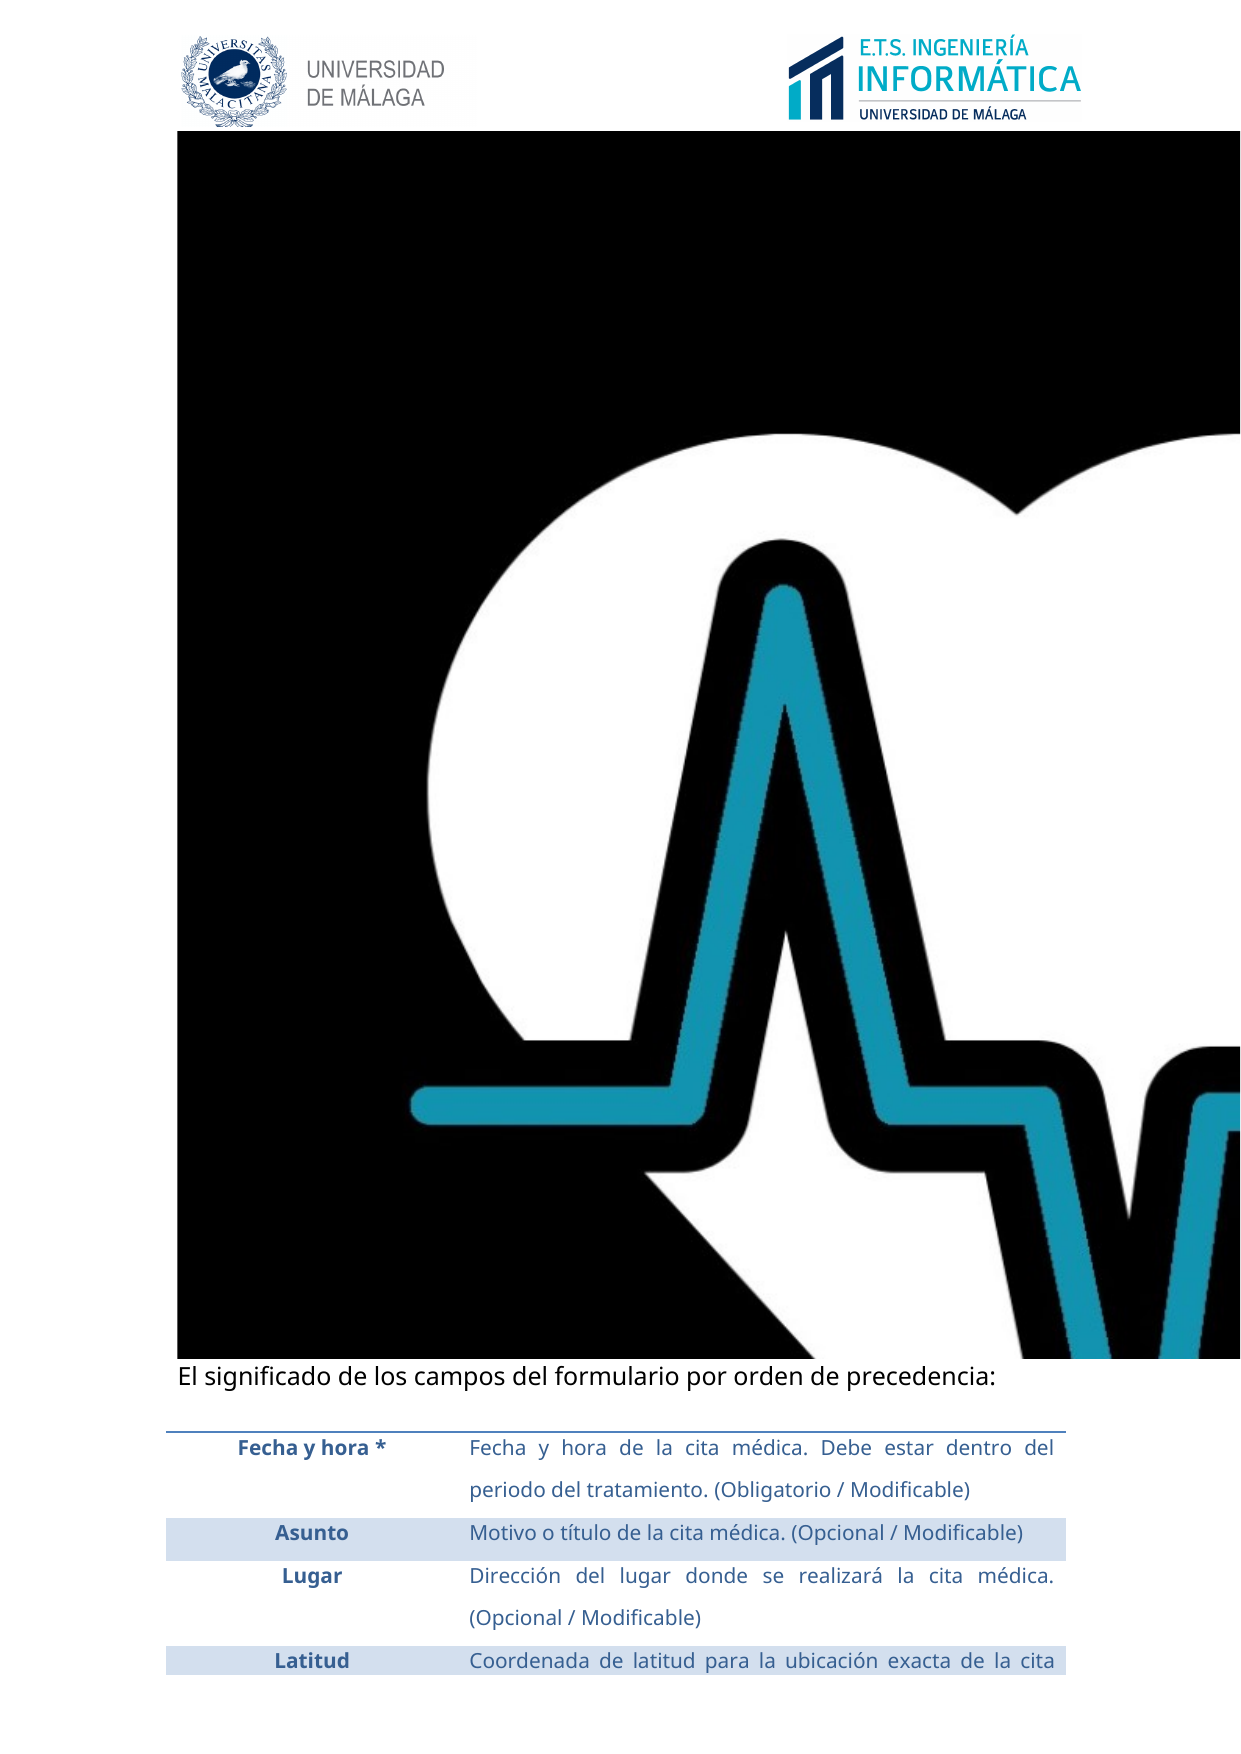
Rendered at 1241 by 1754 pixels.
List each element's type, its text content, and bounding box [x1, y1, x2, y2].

picture [786, 34, 1083, 122]
table_cell Coordenada de latitud para la ubicación exacta de la cita médica. (Opcional / Modificable) [458, 1646, 1066, 1675]
table_header Fecha y hora de la cita médica. Debe estar dentro del periodo del tratamiento. (Obligatorio / Modificable) [458, 1433, 1066, 1518]
table_cell Dirección del lugar donde se realizará la cita médica. (Opcional / Modificable) [458, 1561, 1066, 1646]
text El significado de los campos del formulario por orden de precedencia: [177, 1359, 1063, 1393]
table_cell Asunto [166, 1518, 458, 1561]
table_header Fecha y hora * [166, 1433, 458, 1518]
table_cell Lugar [166, 1561, 458, 1646]
table_cell Motivo o título de la cita médica. (Opcional / Modificable) [458, 1518, 1066, 1561]
picture [180, 35, 477, 127]
table_cell Latitud [166, 1646, 458, 1675]
picture [177, 131, 1241, 1359]
